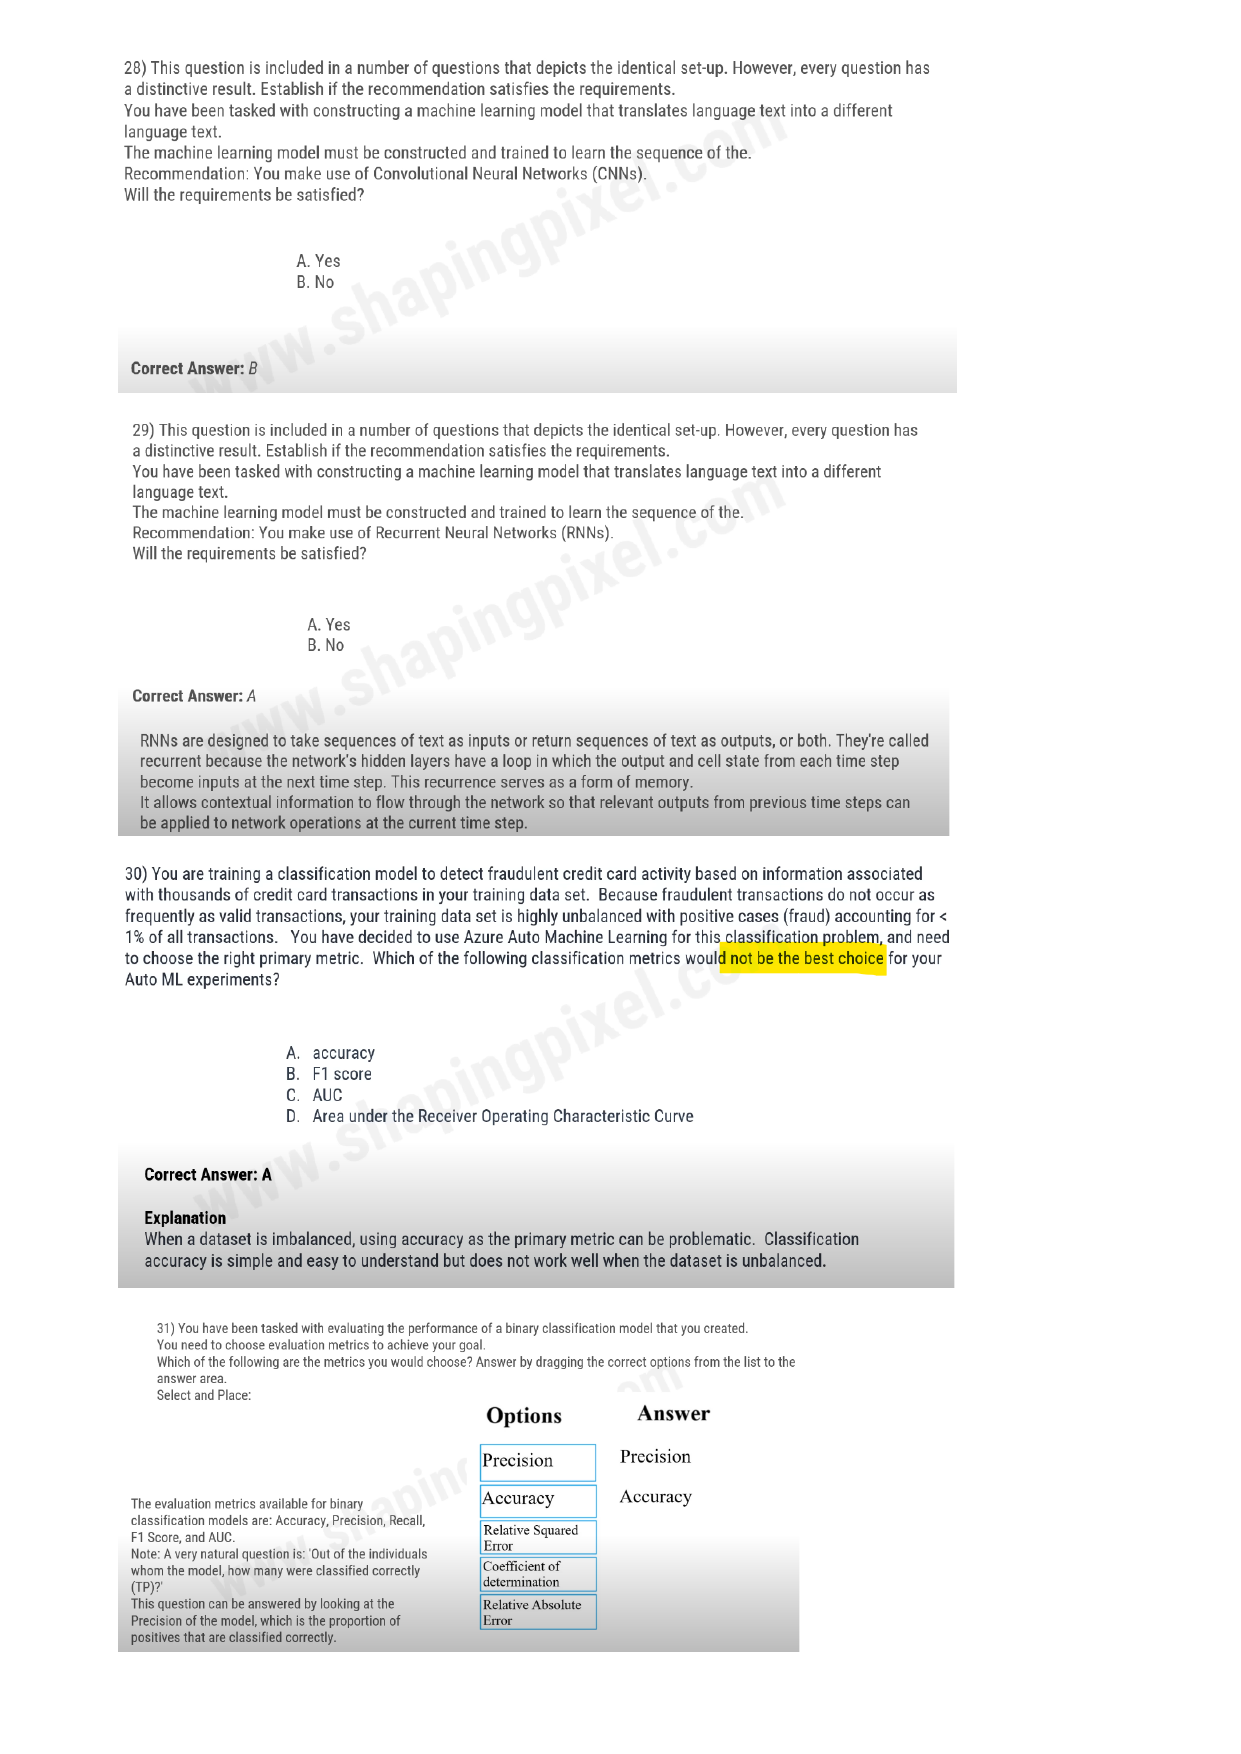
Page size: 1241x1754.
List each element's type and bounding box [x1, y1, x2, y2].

picture [118, 417, 950, 836]
picture [118, 55, 957, 393]
picture [118, 1312, 800, 1652]
picture [118, 861, 955, 1288]
